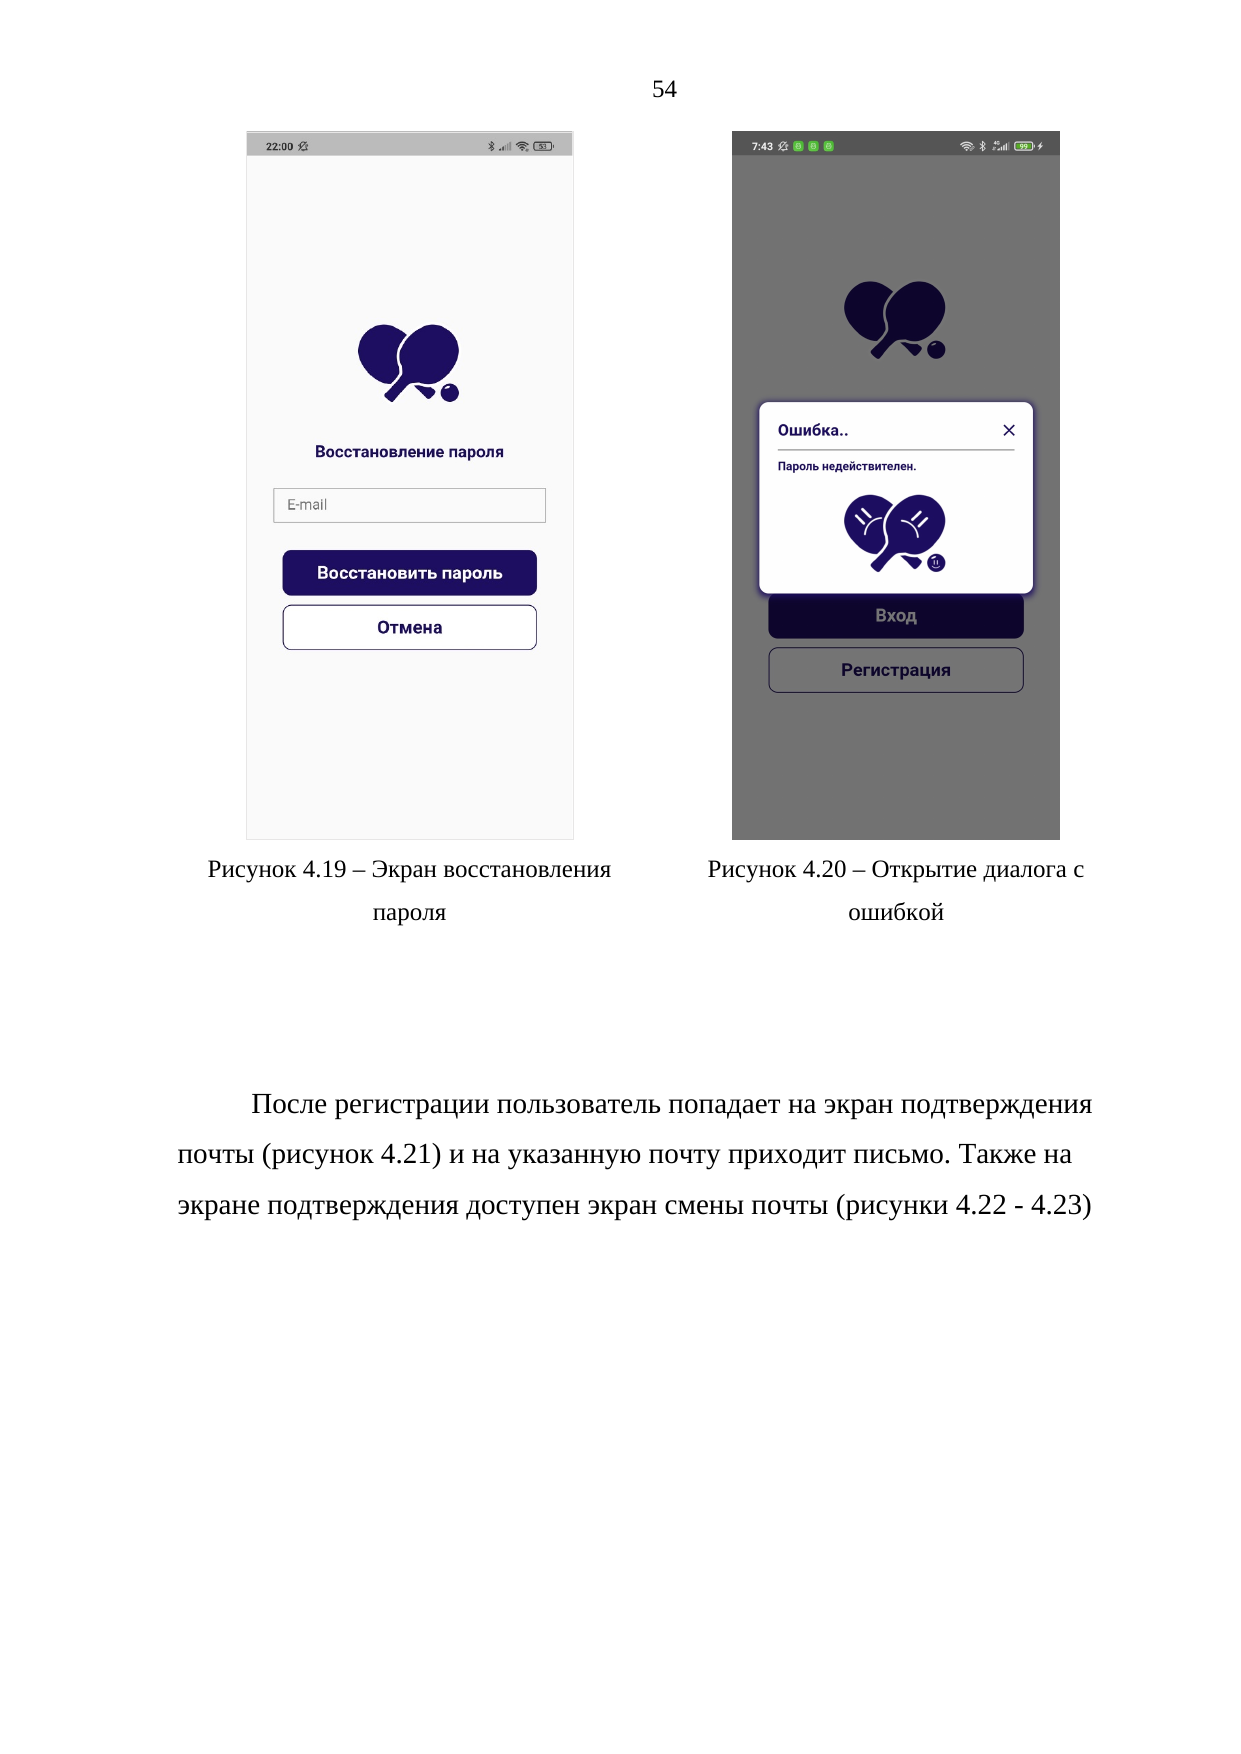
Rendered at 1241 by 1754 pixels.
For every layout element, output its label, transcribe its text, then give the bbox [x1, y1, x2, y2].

table_cell Рисунок 4.19 – Экран восстановления пароля [166, 131, 653, 991]
picture [732, 131, 1060, 840]
picture [247, 133, 573, 839]
text После регистрации пользователь попадает на экран подтверждения почты (рисунок 4.21) и на указанную почту приходит письмо. Также на экране подтверждения доступен экран смены почты (рисунки 4.22 - 4.23) [177, 1086, 1152, 1221]
table_cell Рисунок 4.20 – Открытие диалога с ошибкой [653, 131, 1139, 991]
